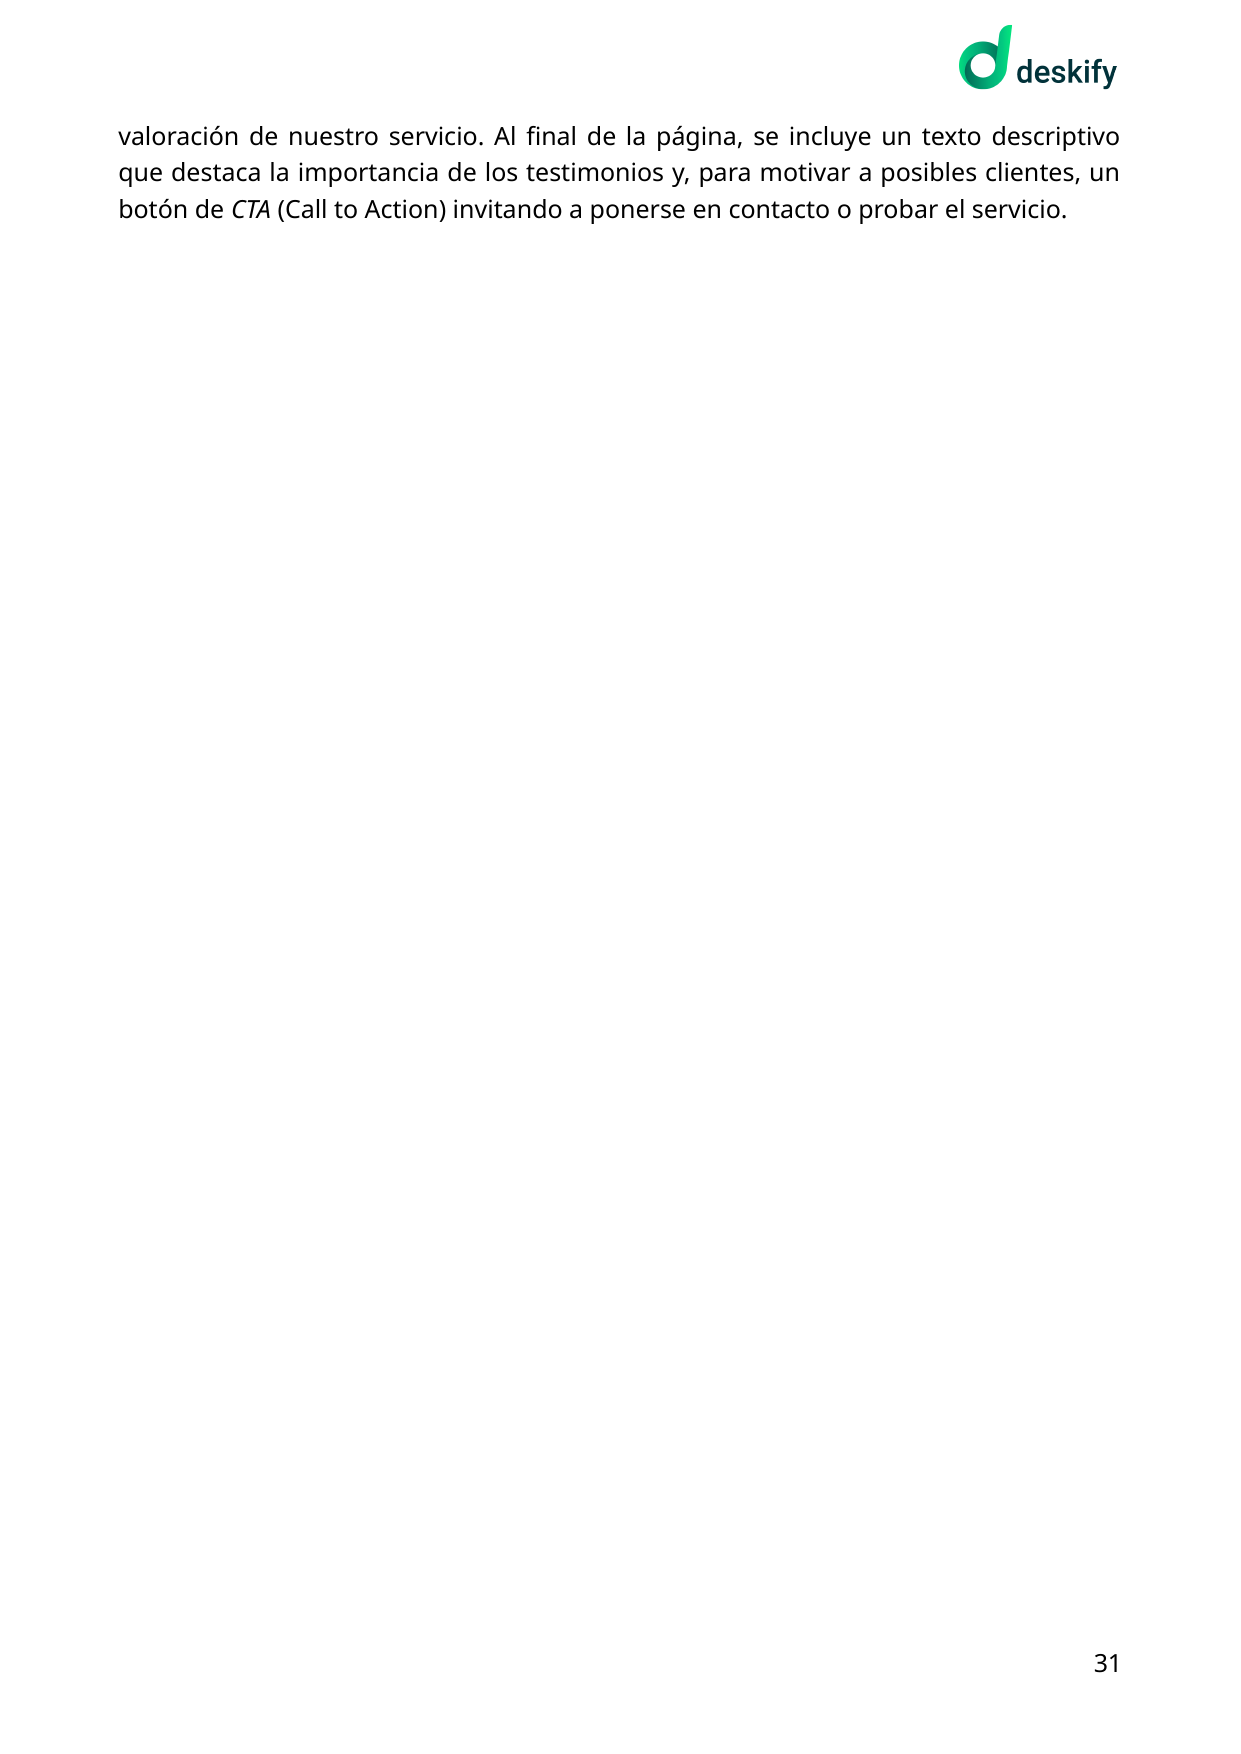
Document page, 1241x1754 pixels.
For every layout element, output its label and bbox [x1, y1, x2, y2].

picture [953, 22, 1127, 92]
text [118, 118, 1122, 226]
